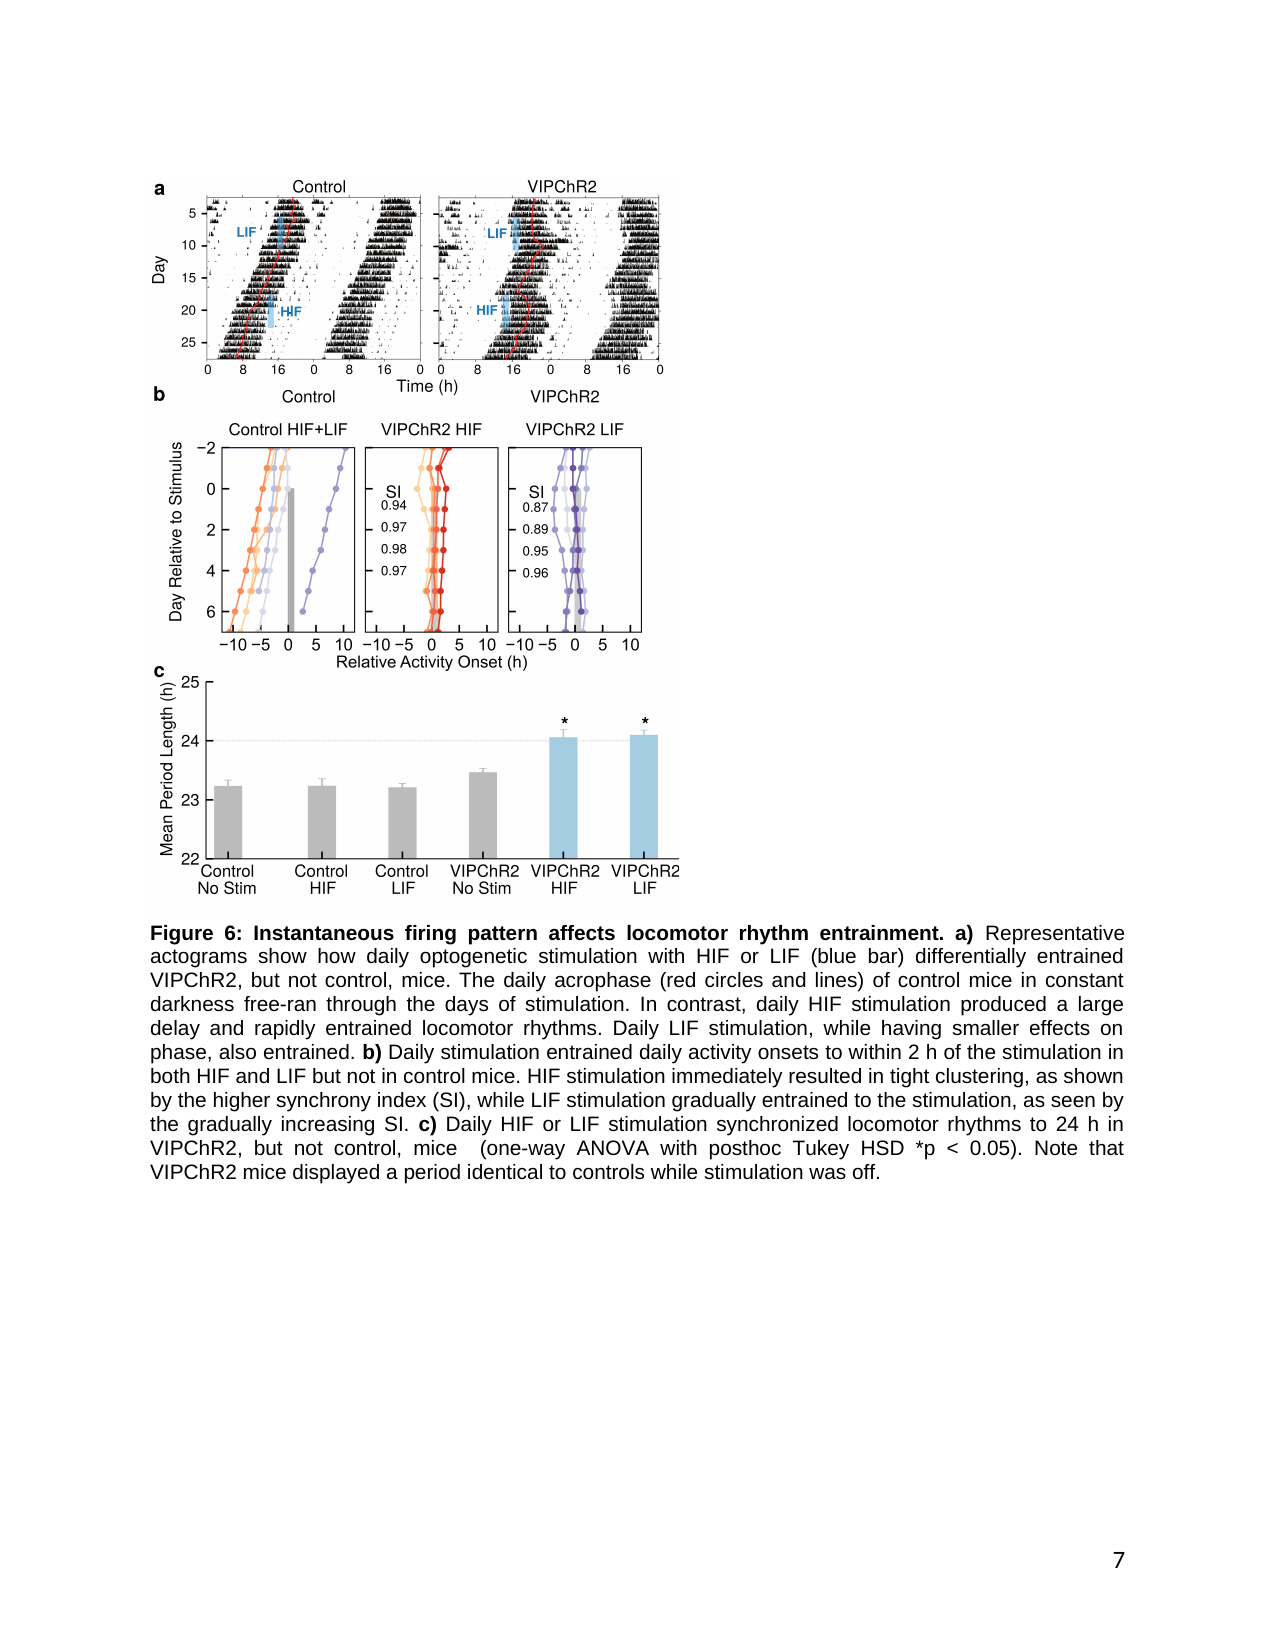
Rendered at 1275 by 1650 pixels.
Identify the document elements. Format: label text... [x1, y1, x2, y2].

picture [150, 178, 680, 921]
text Figure 6: Instantaneous firing pattern affects locomotor rhythm entrainment. a) Representative actograms show how daily optogenetic stimulation with HIF or LIF (blue bar) differentially entrained VIPChR2, but not control, mice. The daily acrophase (red circles and lines) of control mice in constant darkness free-ran through the days of stimulation. In contrast, daily HIF stimulation produced a large delay and rapidly entrained locomotor rhythms. Daily LIF stimulation, while having smaller effects on phase, also entrained. b) Daily stimulation entrained daily activity onsets to within 2 h of the stimulation in both HIF and LIF but not in control mice. HIF stimulation immediately resulted in tight clustering, as shown by the higher synchrony index (SI), while LIF stimulation gradually entrained to the stimulation, as seen by the gradually increasing SI. c) Daily HIF or LIF stimulation synchronized locomotor rhythms to 24 h in VIPChR2, but not control, mice (one-way ANOVA with posthoc Tukey HSD *p < 0.05). Note that VIPChR2 mice displayed a period identical to controls while stimulation was off. [150, 920, 1125, 1184]
